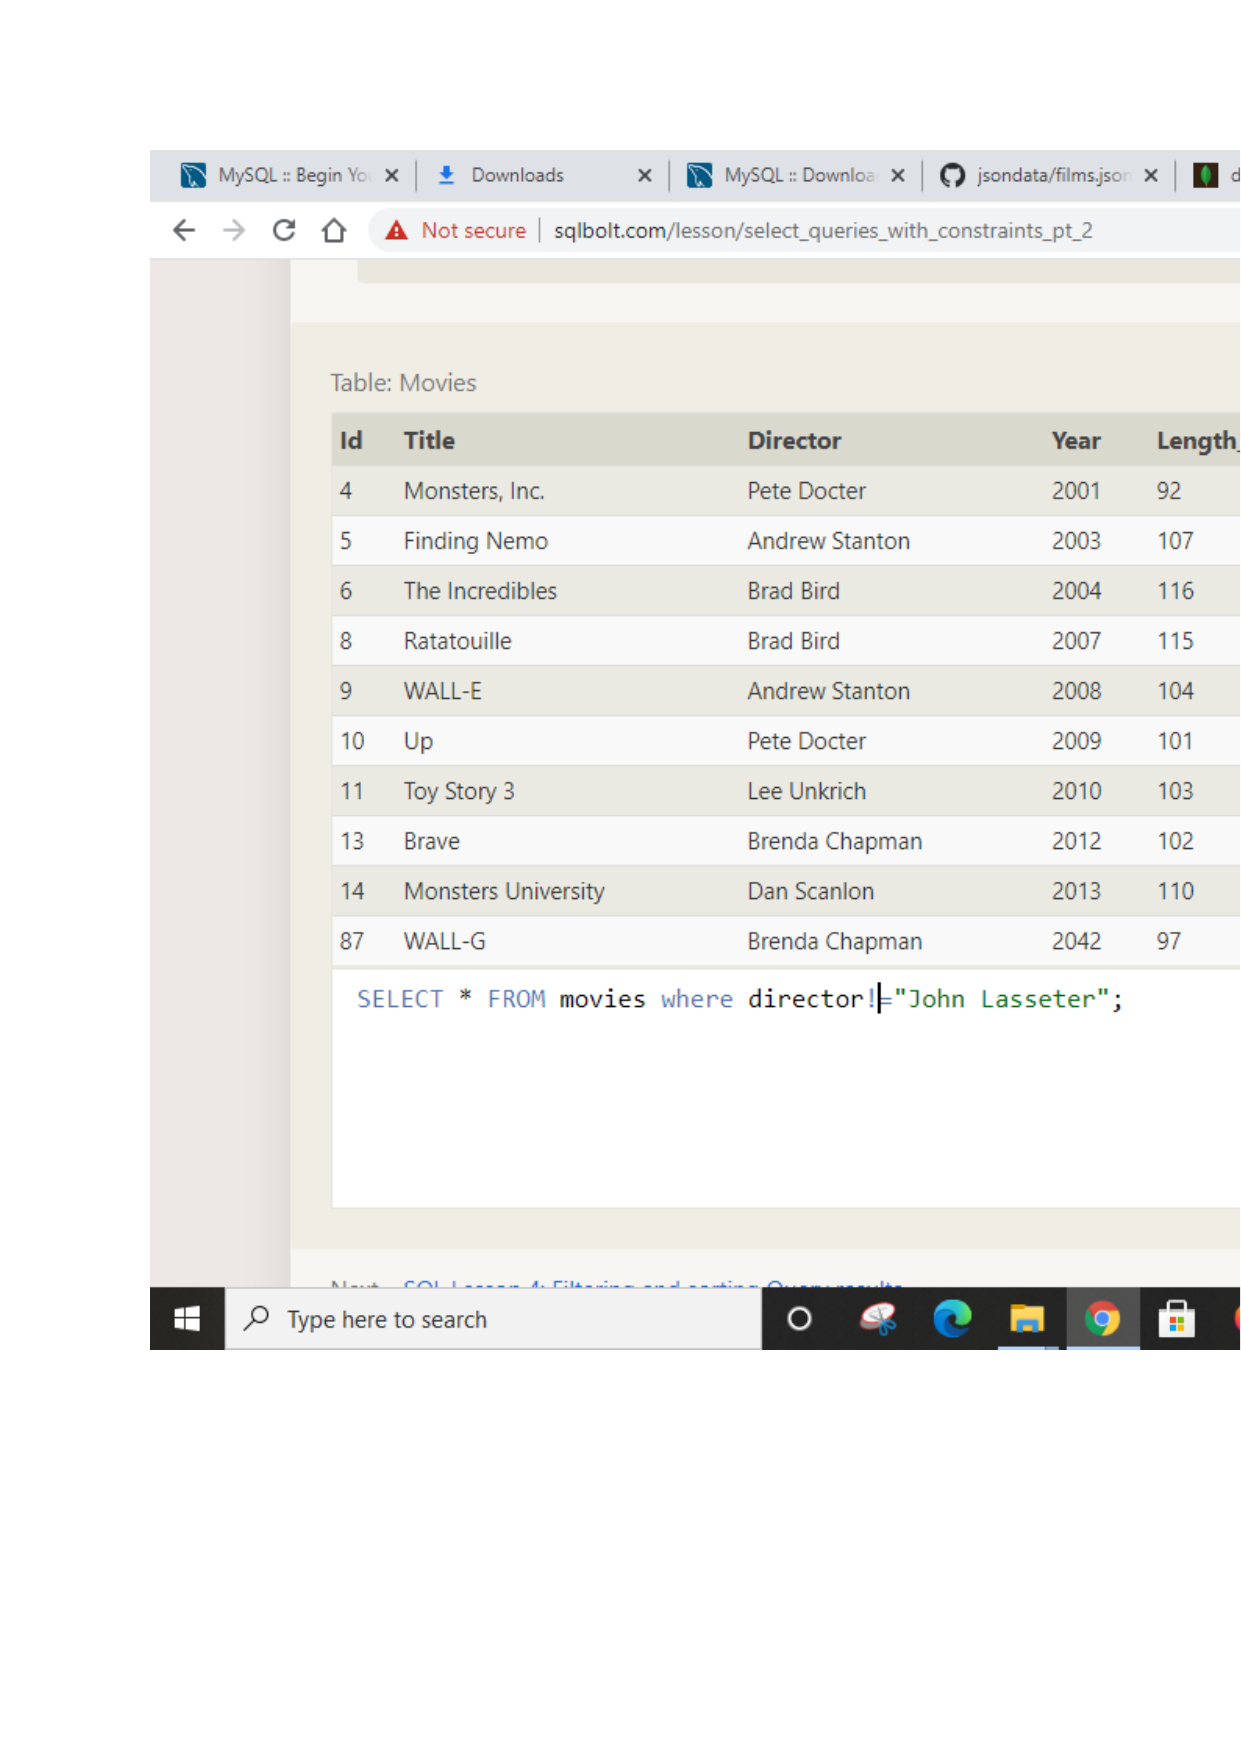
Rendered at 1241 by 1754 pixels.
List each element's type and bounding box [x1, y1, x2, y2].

picture [150, 150, 1241, 1350]
